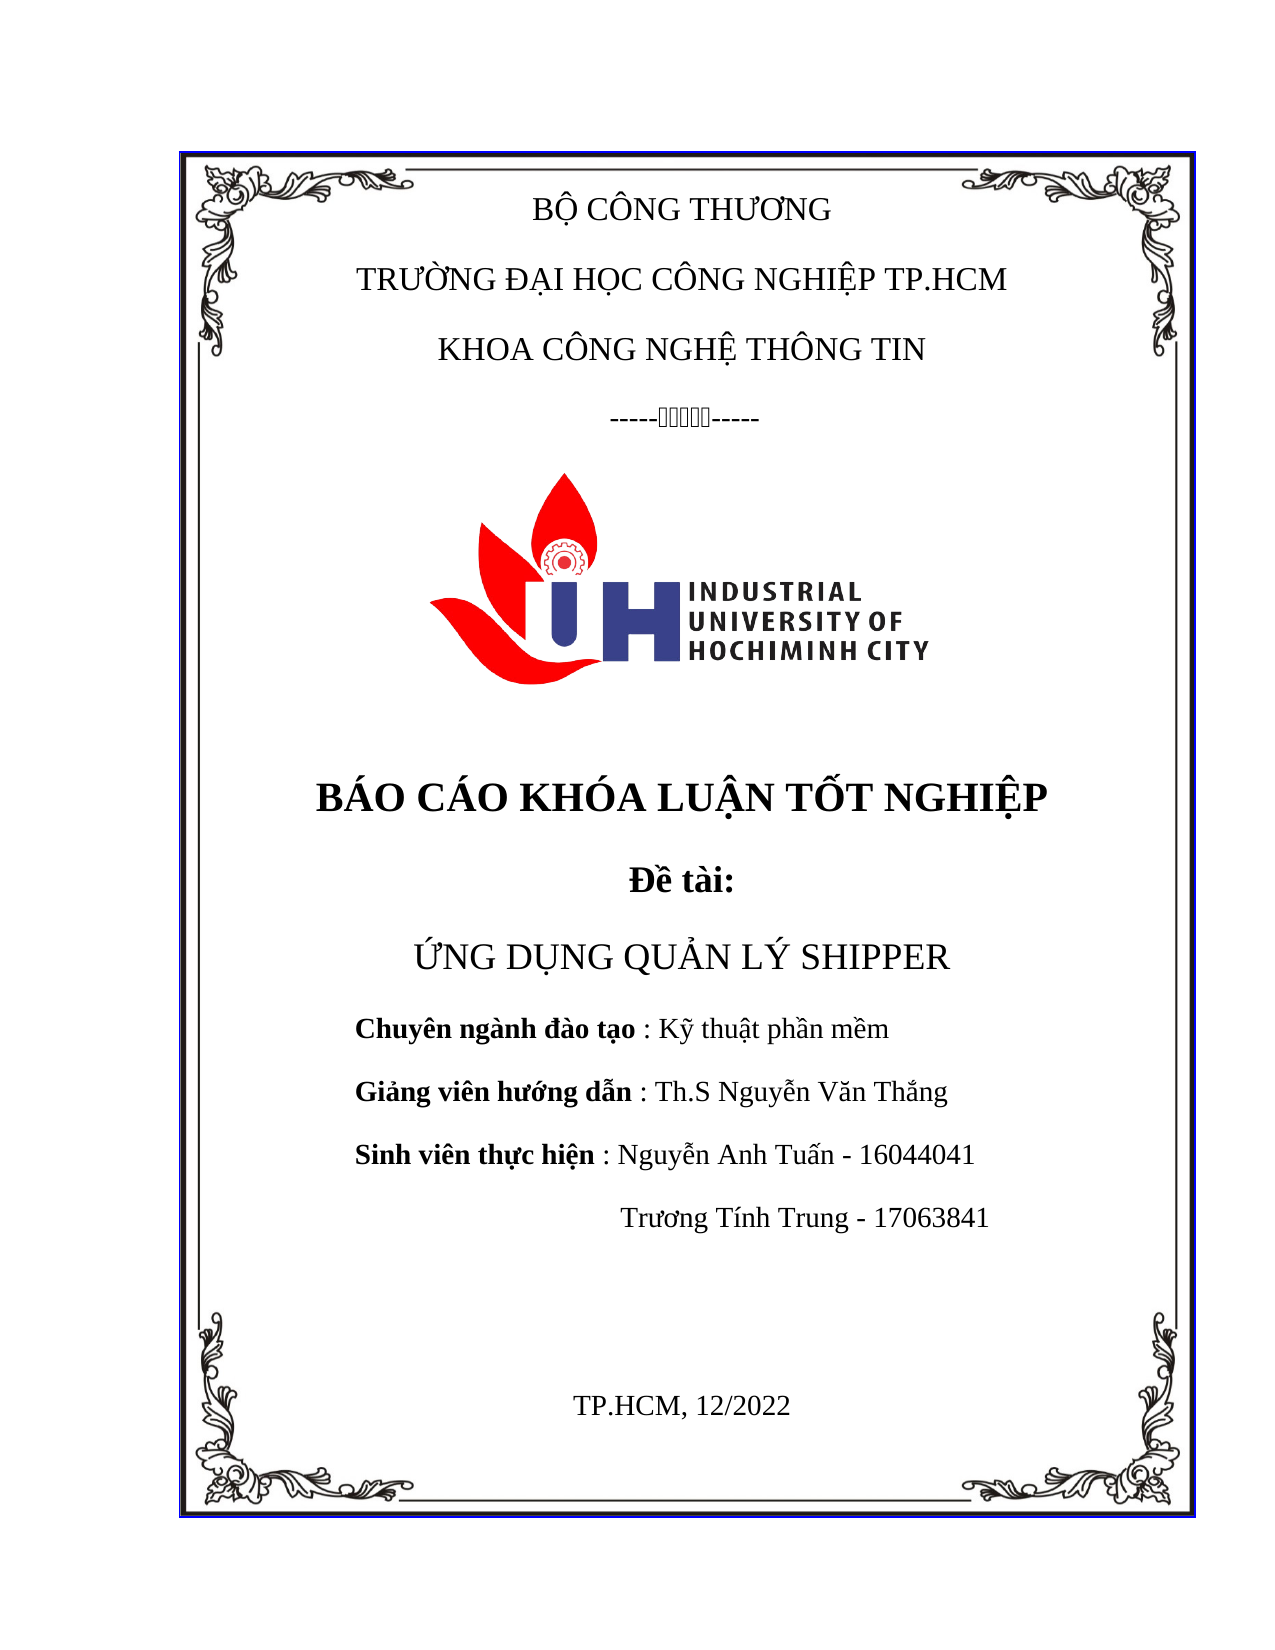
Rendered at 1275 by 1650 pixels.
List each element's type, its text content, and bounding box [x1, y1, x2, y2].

text Chuyên ngành đào tạo : Kỹ thuật phần mềm [354, 1012, 1157, 1045]
picture [180, 153, 1194, 1516]
text Đề tài: [207, 857, 1157, 900]
text TP.HCM, 12/2022 [207, 1388, 1157, 1422]
text TRƯỜNG ĐẠI HỌC CÔNG NGHIỆP TP.HCM [207, 260, 1157, 298]
text BỘ CÔNG THƯƠNG [207, 190, 1157, 228]
text BÁO CÁO KHÓA LUẬN TỐT NGHIỆP [207, 773, 1157, 821]
text KHOA CÔNG NGHỆ THÔNG TIN [207, 330, 1157, 368]
text ỨNG DỤNG QUẢN LÝ SHIPPER [207, 934, 1157, 977]
text Sinh viên thực hiện : Nguyễn Anh Tuấn - 16044041 [354, 1137, 1157, 1171]
text Giảng viên hướng dẫn : Th.S Nguyễn Văn Thắng [354, 1074, 1157, 1108]
text ---------- [207, 400, 1162, 433]
text Trương Tính Trung - 17063841 [620, 1200, 1157, 1233]
